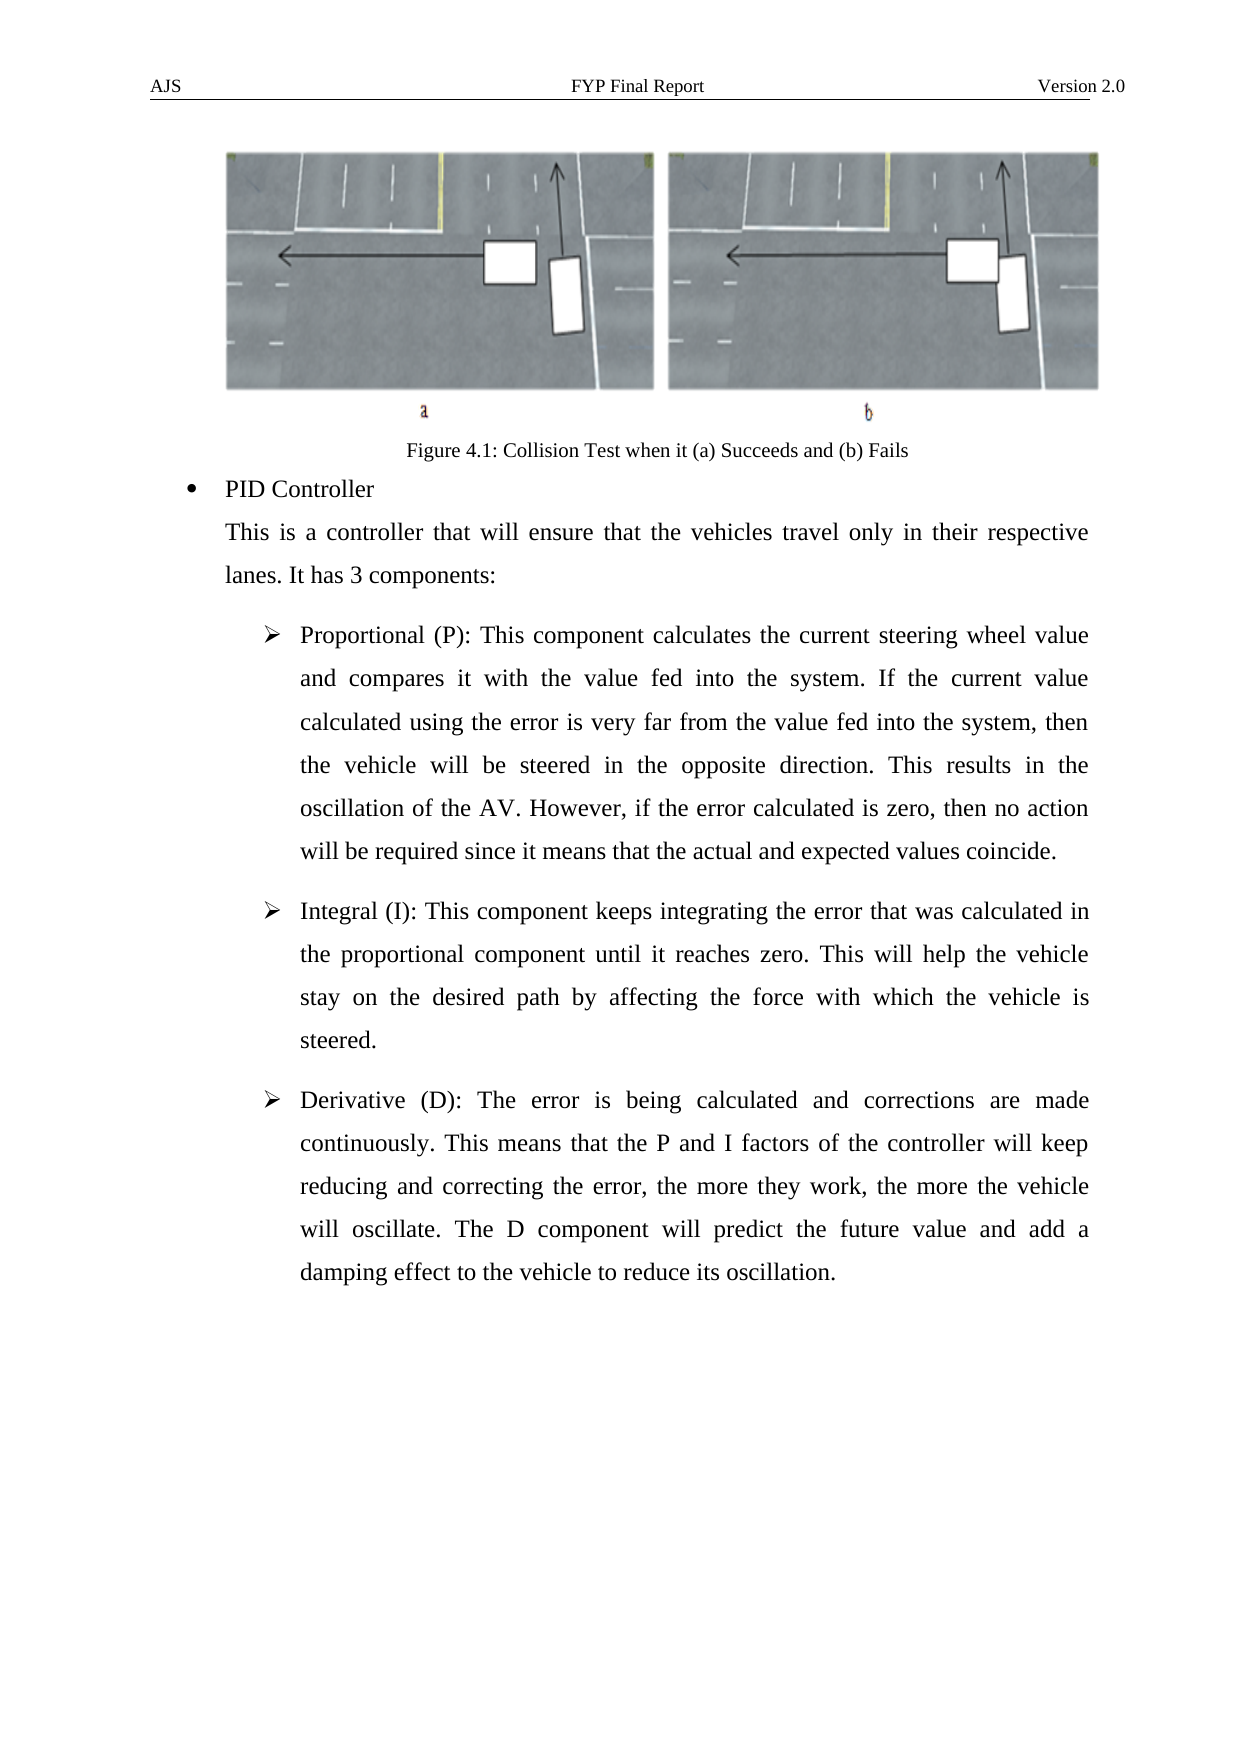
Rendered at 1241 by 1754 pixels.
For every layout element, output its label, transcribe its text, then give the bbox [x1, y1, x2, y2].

list PID Controller [187, 474, 1090, 503]
text Figure 4.1: Collision Test when it (a) Succeeds and (b) Fails [225, 438, 1090, 462]
list Proportional (P): This component calculates the current steering wheel value and compares it with the value fed into the system. If the current value calculated using the error is very far from the value fed into the system, then the vehicle will be steered in the opposite direction. This results in the oscillation of the AV. However, if the error calculated is zero, then no action will be required since it means that the actual and expected values coincide. [262, 620, 1090, 865]
list Integral (I): This component keeps integrating the error that was calculated in the proportional component until it reaches zero. This will help the vehicle stay on the desired path by affecting the force with which the vehicle is steered. [262, 896, 1090, 1054]
picture [225, 150, 1101, 424]
text This is a controller that will ensure that the vehicles travel only in their respective lanes. It has 3 components: [225, 517, 1090, 589]
list Derivative (D): The error is being calculated and corrections are made continuously. This means that the P and I factors of the controller will keep reducing and correcting the error, the more they work, the more the vehicle will oscillate. The D component will predict the future value and add a damping effect to the vehicle to reduce its oscillation. [262, 1085, 1090, 1286]
